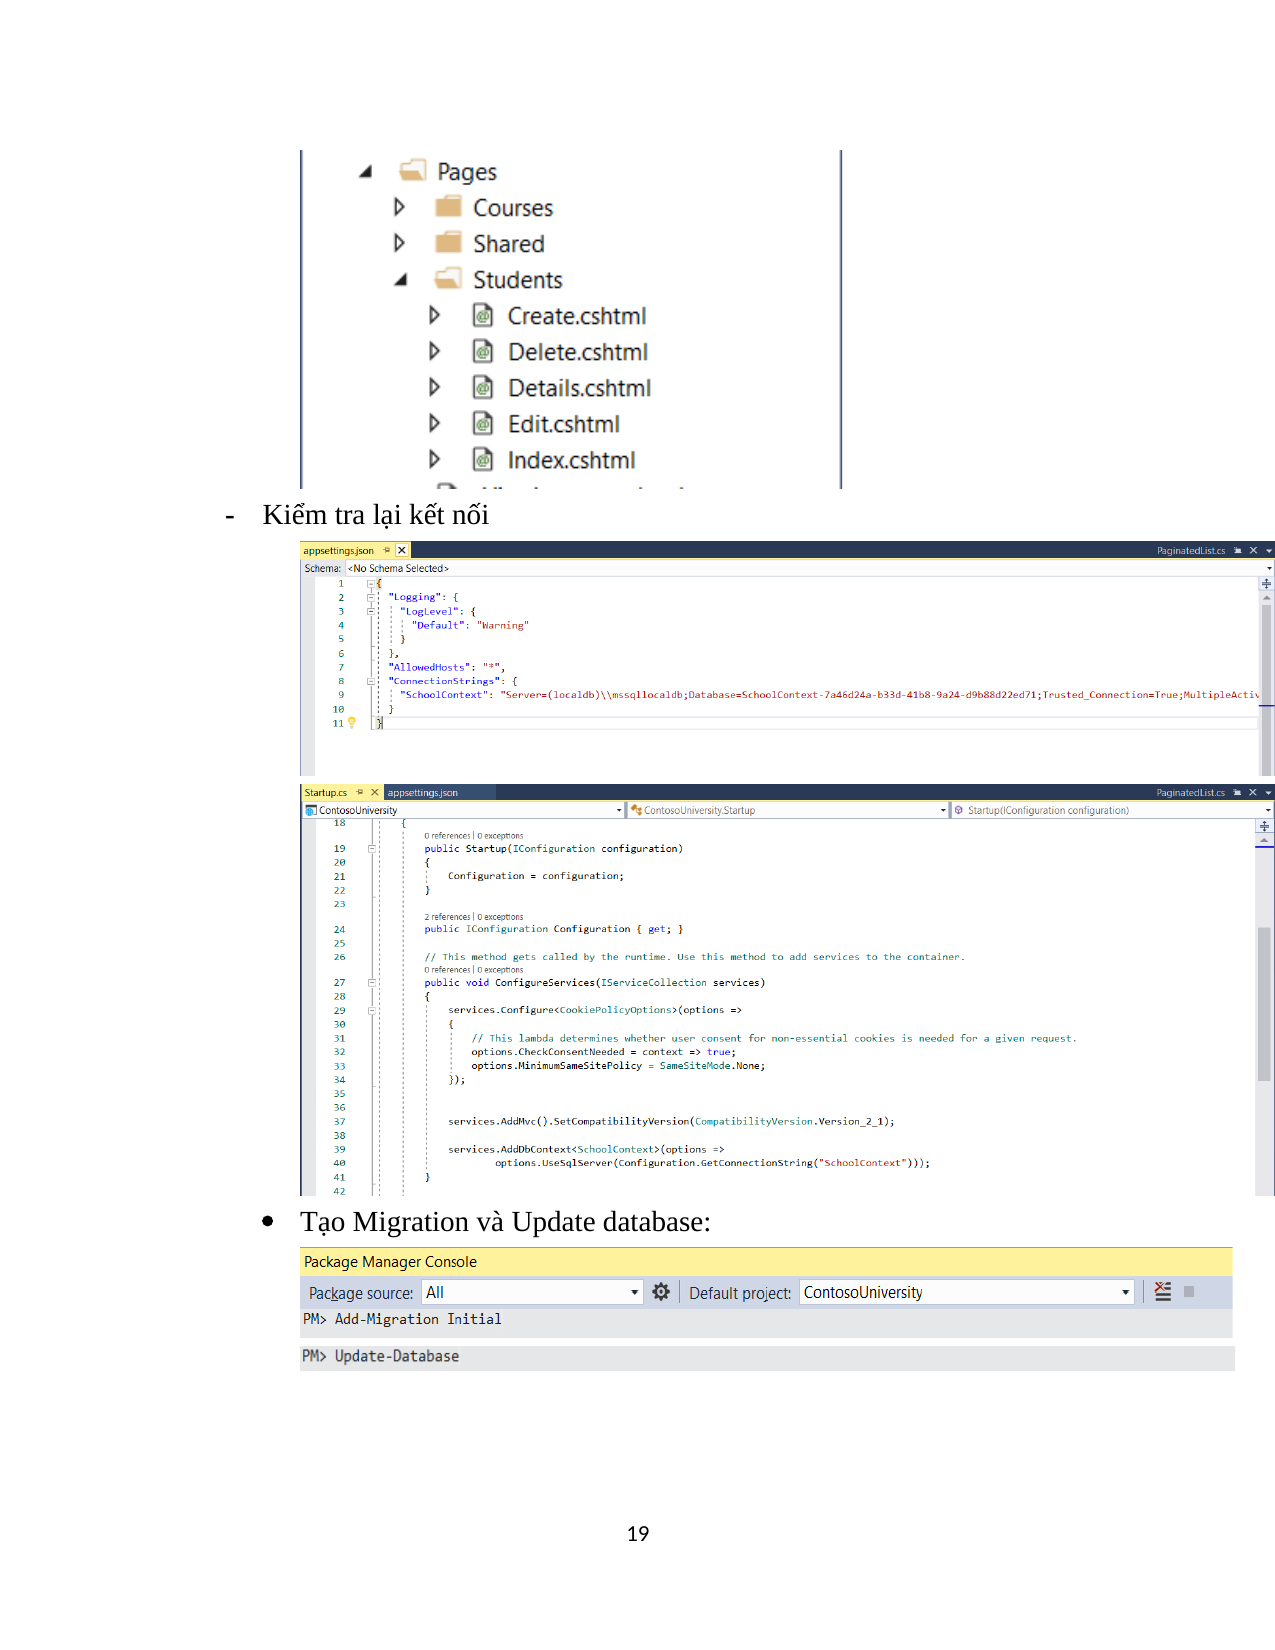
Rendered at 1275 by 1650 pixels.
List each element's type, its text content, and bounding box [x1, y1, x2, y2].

list Tạo Migration và Update database: [262, 1204, 1125, 1238]
list Kiểm tra lại kết nối [225, 497, 1125, 531]
picture [300, 1346, 1235, 1371]
picture [300, 150, 843, 489]
picture [300, 1247, 1233, 1338]
picture [300, 784, 1275, 1196]
picture [300, 541, 1275, 776]
